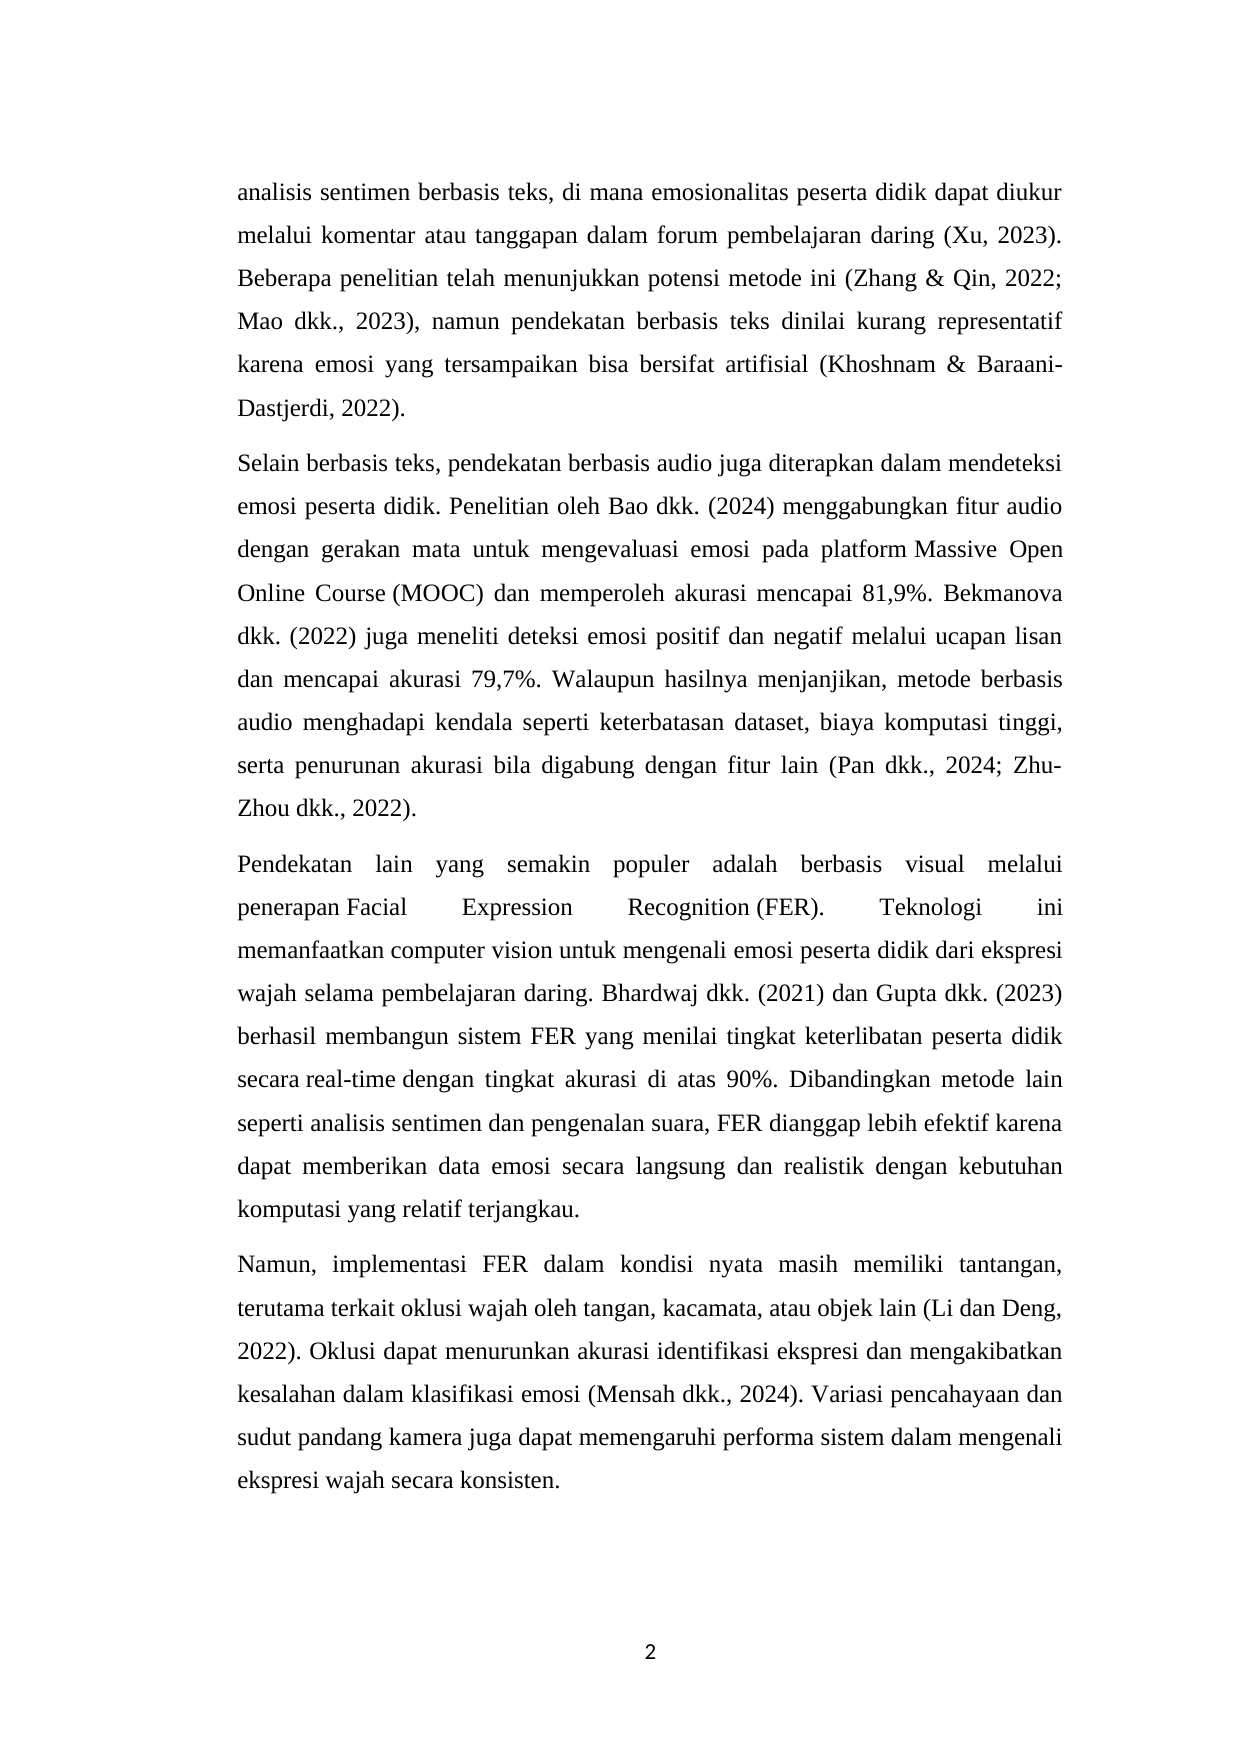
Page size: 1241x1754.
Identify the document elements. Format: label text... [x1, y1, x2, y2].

text Pendekatan lain yang semakin populer adalah berbasis visual melalui penerapan Facial Expression Recognition (FER). Teknologi ini memanfaatkan computer vision untuk mengenali emosi peserta didik dari ekspresi wajah selama pembelajaran daring. Bhardwaj dkk. (2021) dan Gupta dkk. (2023) berhasil membangun sistem FER yang menilai tingkat keterlibatan peserta didik secara real-time dengan tingkat akurasi di atas 90%. Dibandingkan metode lain seperti analisis sentimen dan pengenalan suara, FER dianggap lebih efektif karena dapat memberikan data emosi secara langsung dan realistik dengan kebutuhan komputasi yang relatif terjangkau. [237, 849, 1063, 1223]
text Namun, implementasi FER dalam kondisi nyata masih memiliki tantangan, terutama terkait oklusi wajah oleh tangan, kacamata, atau objek lain (Li dan Deng, 2022). Oklusi dapat menurunkan akurasi identifikasi ekspresi dan mengakibatkan kesalahan dalam klasifikasi emosi (Mensah dkk., 2024). Variasi pencahayaan dan sudut pandang kamera juga dapat memengaruhi performa sistem dalam mengenali ekspresi wajah secara konsisten. [237, 1249, 1063, 1494]
text Selain berbasis teks, pendekatan berbasis audio juga diterapkan dalam mendeteksi emosi peserta didik. Penelitian oleh Bao dkk. (2024) menggabungkan fitur audio dengan gerakan mata untuk mengevaluasi emosi pada platform Massive Open Online Course (MOOC) dan memperoleh akurasi mencapai 81,9%. Bekmanova dkk. (2022) juga meneliti deteksi emosi positif dan negatif melalui ucapan lisan dan mencapai akurasi 79,7%. Walaupun hasilnya menjanjikan, metode berbasis audio menghadapi kendala seperti keterbatasan dataset, biaya komputasi tinggi, serta penurunan akurasi bila digabung dengan fitur lain (Pan dkk., 2024; Zhu-Zhou dkk., 2022). [237, 448, 1063, 822]
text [237, 177, 1063, 421]
